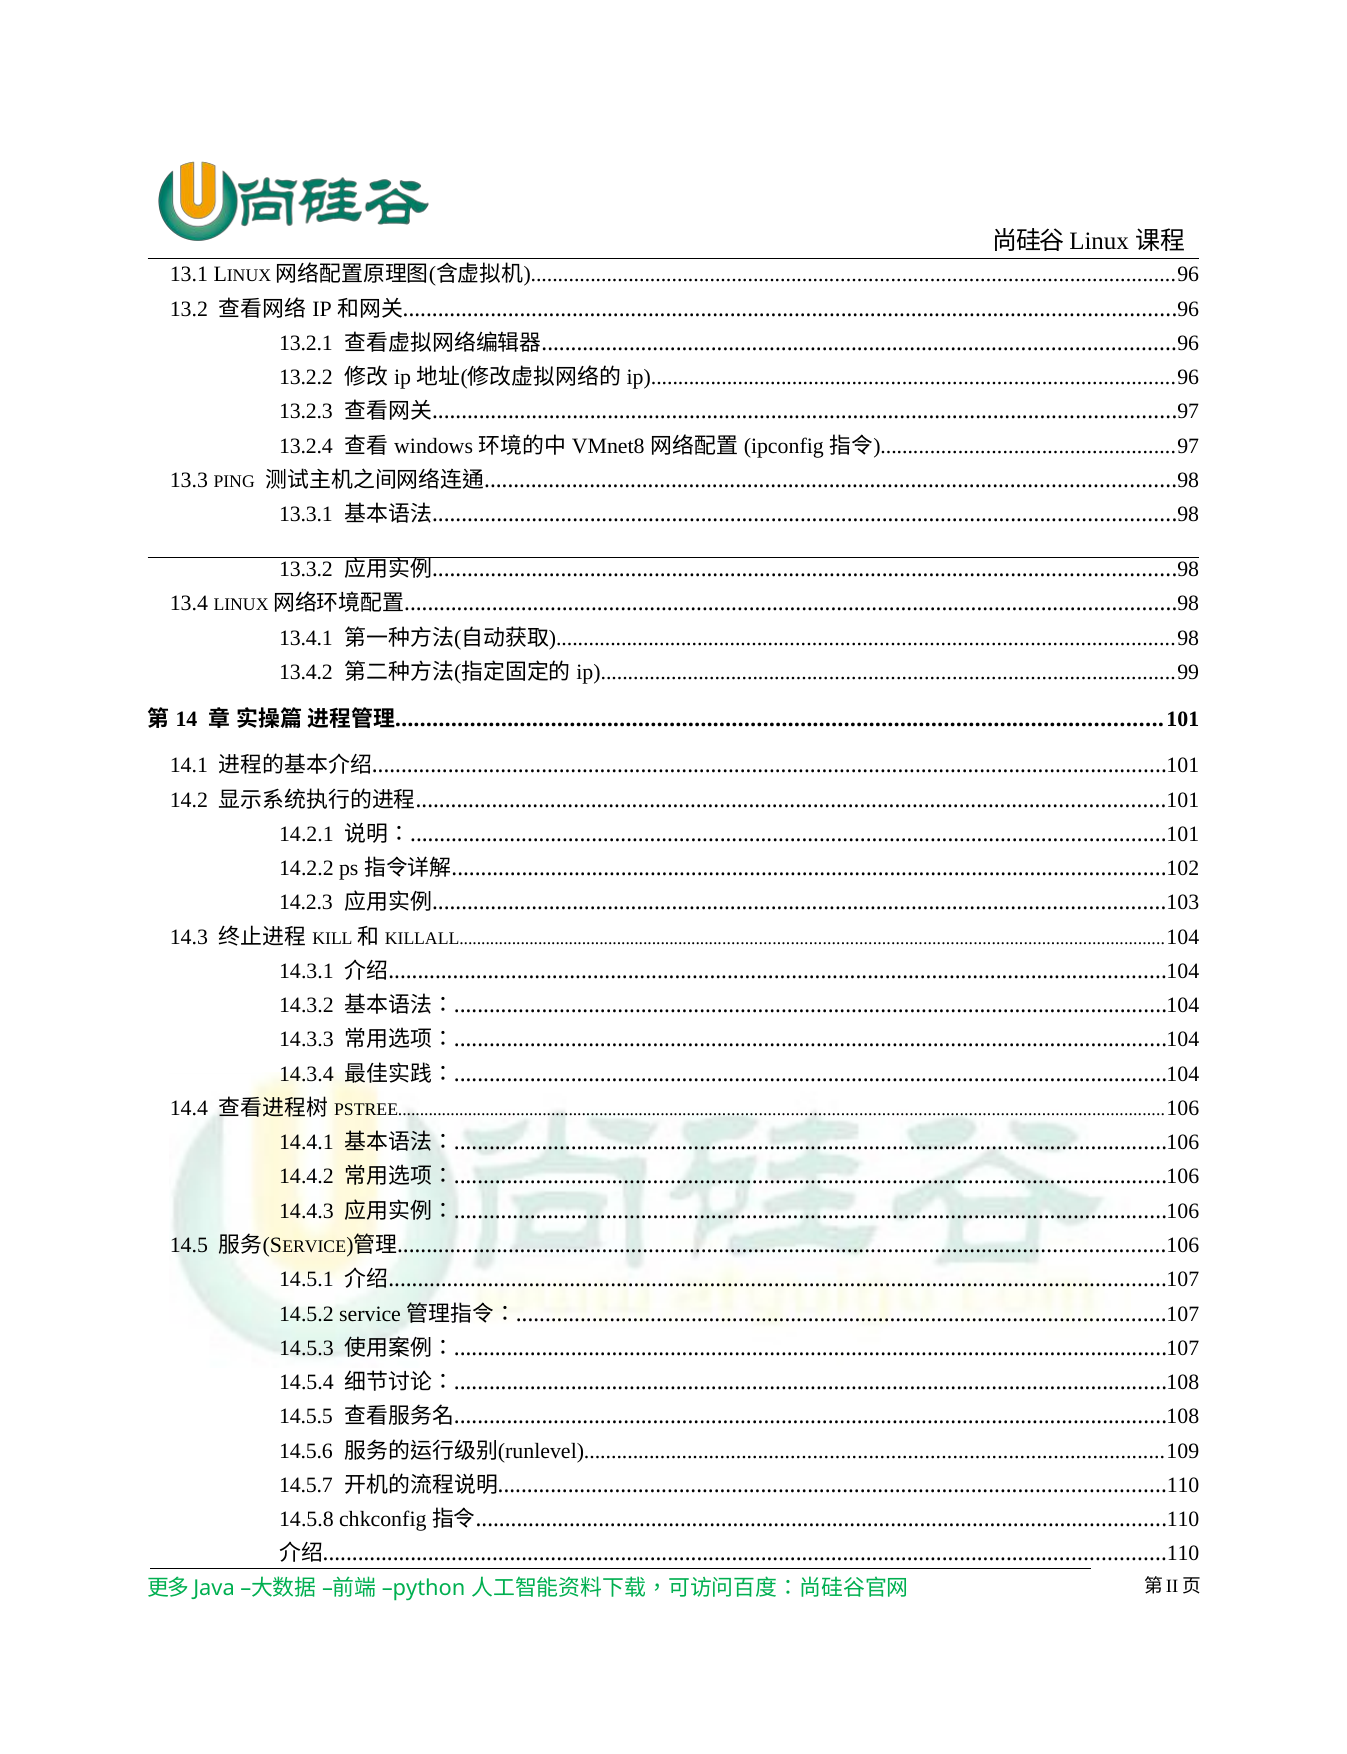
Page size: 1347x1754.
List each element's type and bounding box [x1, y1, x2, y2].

picture [147, 153, 436, 249]
picture [169, 1072, 1131, 1368]
